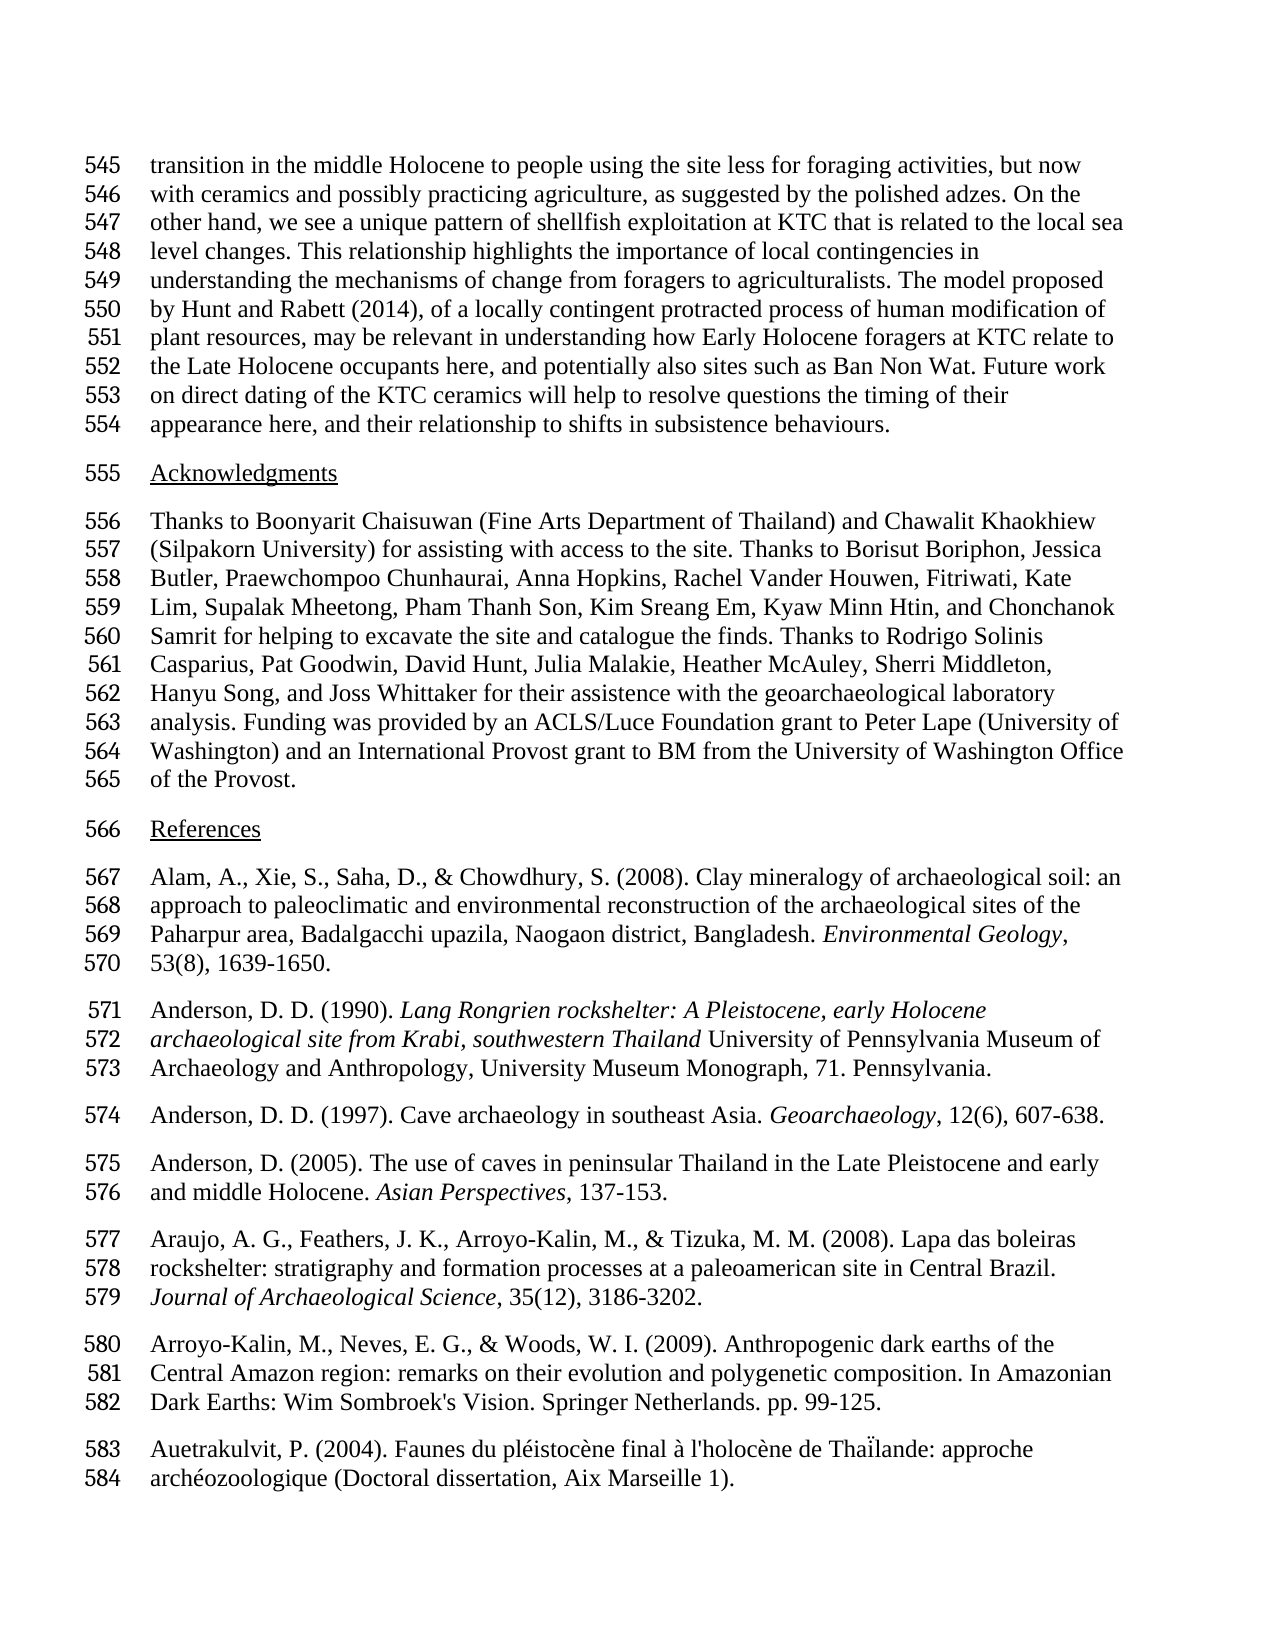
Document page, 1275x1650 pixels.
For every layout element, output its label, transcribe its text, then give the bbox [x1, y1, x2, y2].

text Anderson, D. D. (1990). Lang Rongrien rockshelter: A Pleistocene, early Holocene archaeological site from Krabi, southwestern Thailand University of Pennsylvania Museum of Archaeology and Anthropology, University Museum Monograph, 71. Pennsylvania. [150, 995, 1125, 1082]
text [150, 150, 1125, 437]
subtitle Acknowledgments [150, 458, 1125, 487]
subtitle References [150, 814, 1125, 843]
text Anderson, D. D. (1997). Cave archaeology in southeast Asia. Geoarchaeology, 12(6), 607-638. [150, 1100, 1125, 1129]
text Anderson, D. (2005). The use of caves in peninsular Thailand in the Late Pleistocene and early and middle Holocene. Asian Perspectives, 137-153. [150, 1148, 1125, 1205]
text Araujo, A. G., Feathers, J. K., Arroyo-Kalin, M., & Tizuka, M. M. (2008). Lapa das boleiras rockshelter: stratigraphy and formation processes at a paleoamerican site in Central Brazil. Journal of Archaeological Science, 35(12), 3186-3202. [150, 1224, 1125, 1310]
text Arroyo-Kalin, M., Neves, E. G., & Woods, W. I. (2009). Anthropogenic dark earths of the Central Amazon region: remarks on their evolution and polygenetic composition. In Amazonian Dark Earths: Wim Sombroek's Vision. Springer Netherlands. pp. 99-125. [150, 1329, 1125, 1415]
text Auetrakulvit, P. (2004). Faunes du pléistocène final à l'holocène de Thai͏̈lande: approche archéozoologique (Doctoral dissertation, Aix Marseille 1). [150, 1434, 1125, 1492]
text Alam, A., Xie, S., Saha, D., & Chowdhury, S. (2008). Clay mineralogy of archaeological soil: an approach to paleoclimatic and environmental reconstruction of the archaeological sites of the Paharpur area, Badalgacchi upazila, Naogaon district, Bangladesh. Environmental Geology, 53(8), 1639-1650. [150, 862, 1125, 977]
text Thanks to Boonyarit Chaisuwan (Fine Arts Department of Thailand) and Chawalit Khaokhiew (Silpakorn University) for assisting with access to the site. Thanks to Borisut Boriphon, Jessica Butler, Praewchompoo Chunhaurai, Anna Hopkins, Rachel Vander Houwen, Fitriwati, Kate Lim, Supalak Mheetong, Pham Thanh Son, Kim Sreang Em, Kyaw Minn Htin, and Chonchanok Samrit for helping to excavate the site and catalogue the finds. Thanks to Rodrigo Solinis Casparius, Pat Goodwin, David Hunt, Julia Malakie, Heather McAuley, Sherri Middleton, Hanyu Song, and Joss Whittaker for their assistence with the geoarchaeological laboratory analysis. Funding was provided by an ACLS/Luce Foundation grant to Peter Lape (University of Washington) and an International Provost grant to BM from the University of Washington Office of the Provost. [150, 506, 1125, 793]
